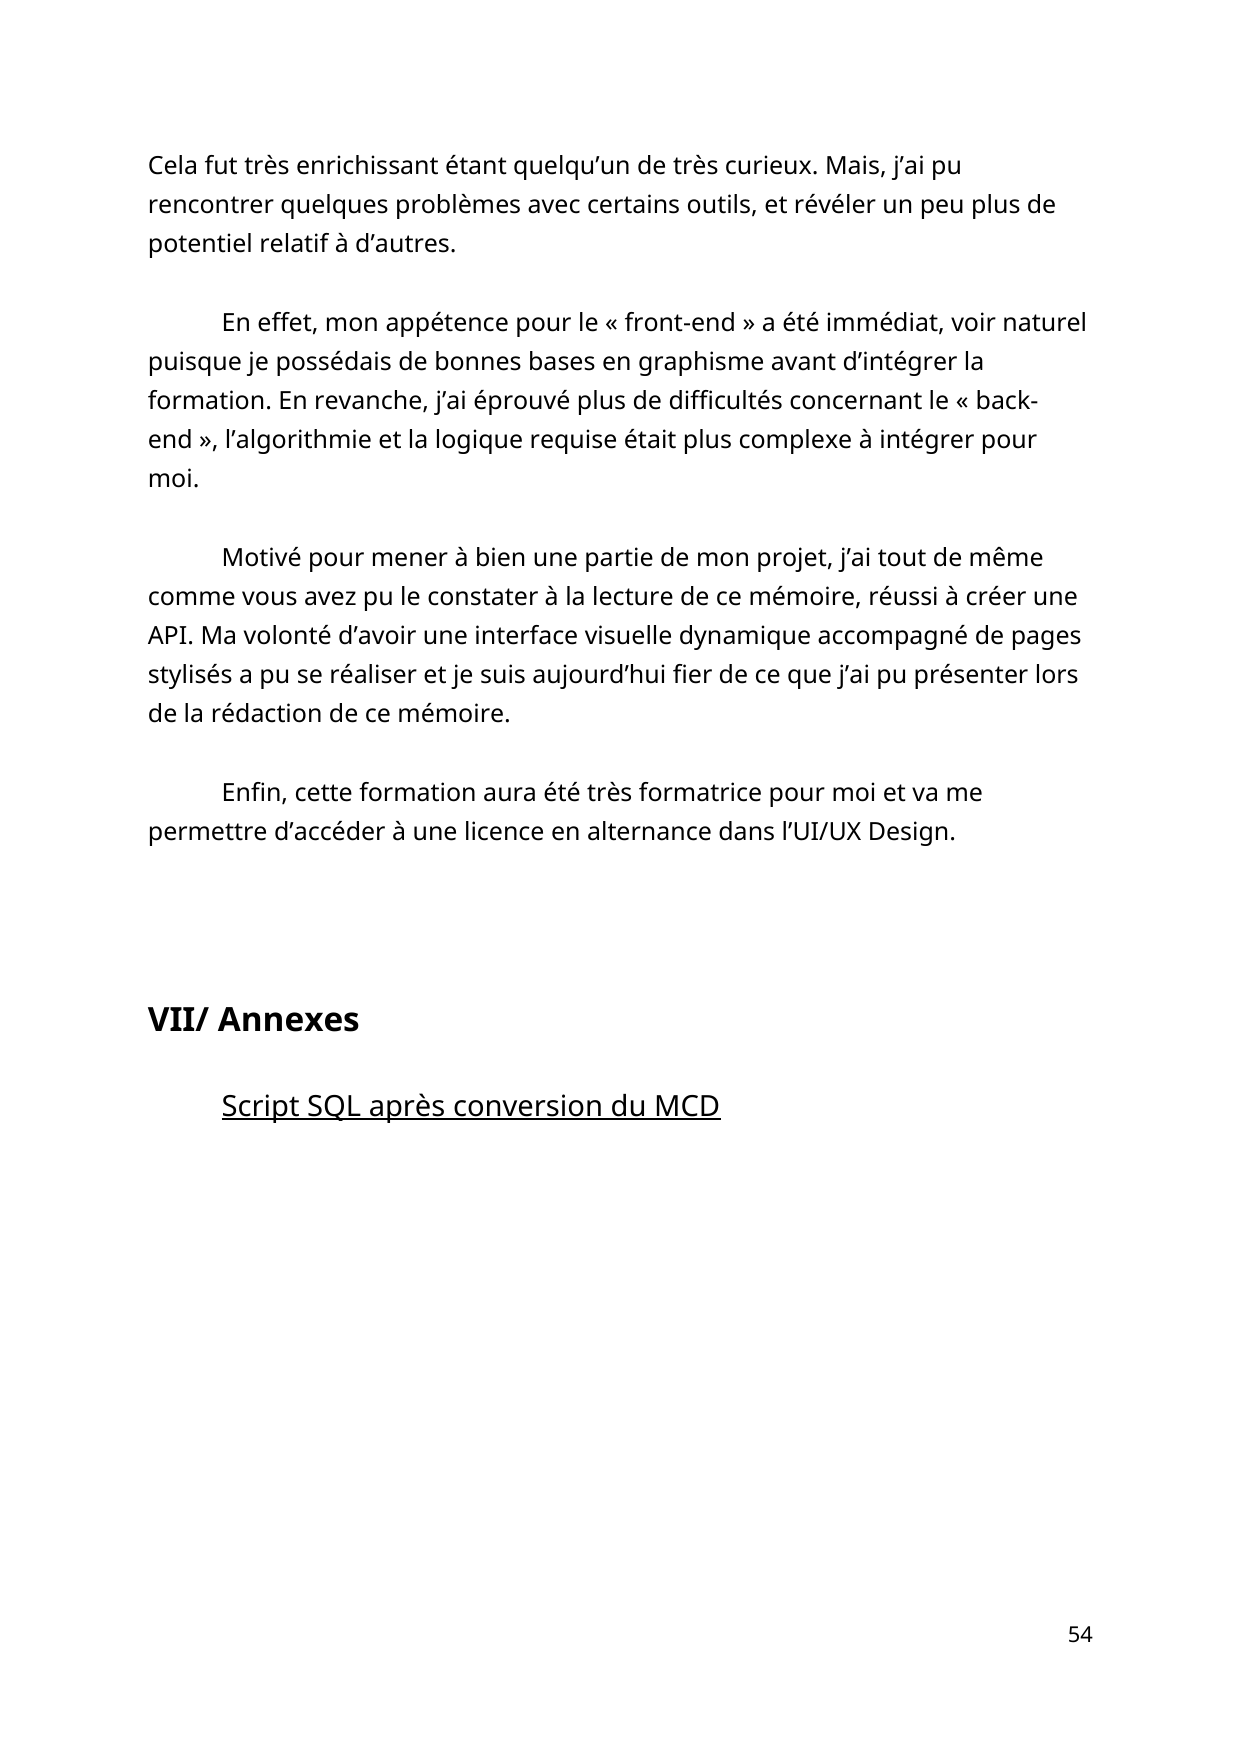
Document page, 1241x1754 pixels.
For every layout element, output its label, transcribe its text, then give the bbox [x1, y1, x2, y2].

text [148, 148, 1093, 260]
text Motivé pour mener à bien une partie de mon projet, j’ai tout de même comme vous avez pu le constater à la lecture de ce mémoire, réussi à créer une API. Ma volonté d’avoir une interface visuelle dynamique accompagné de pages stylisés a pu se réaliser et je suis aujourd’hui fier de ce que j’ai pu présenter lors de la rédaction de ce mémoire. [148, 539, 1093, 730]
text Script SQL après conversion du MCD [148, 1085, 1093, 1124]
text En effet, mon appétence pour le « front-end » a été immédiat, voir naturel puisque je possédais de bonnes bases en graphisme avant d’intégrer la formation. En revanche, j’ai éprouvé plus de difficultés concernant le « back-end », l’algorithmie et la logique requise était plus complexe à intégrer pour moi. [148, 304, 1093, 495]
text VII/ Annexes [148, 996, 1093, 1042]
text Enfin, cette formation aura été très formatrice pour moi et va me permettre d’accéder à une licence en alternance dans l’UI/UX Design. [148, 774, 1093, 847]
